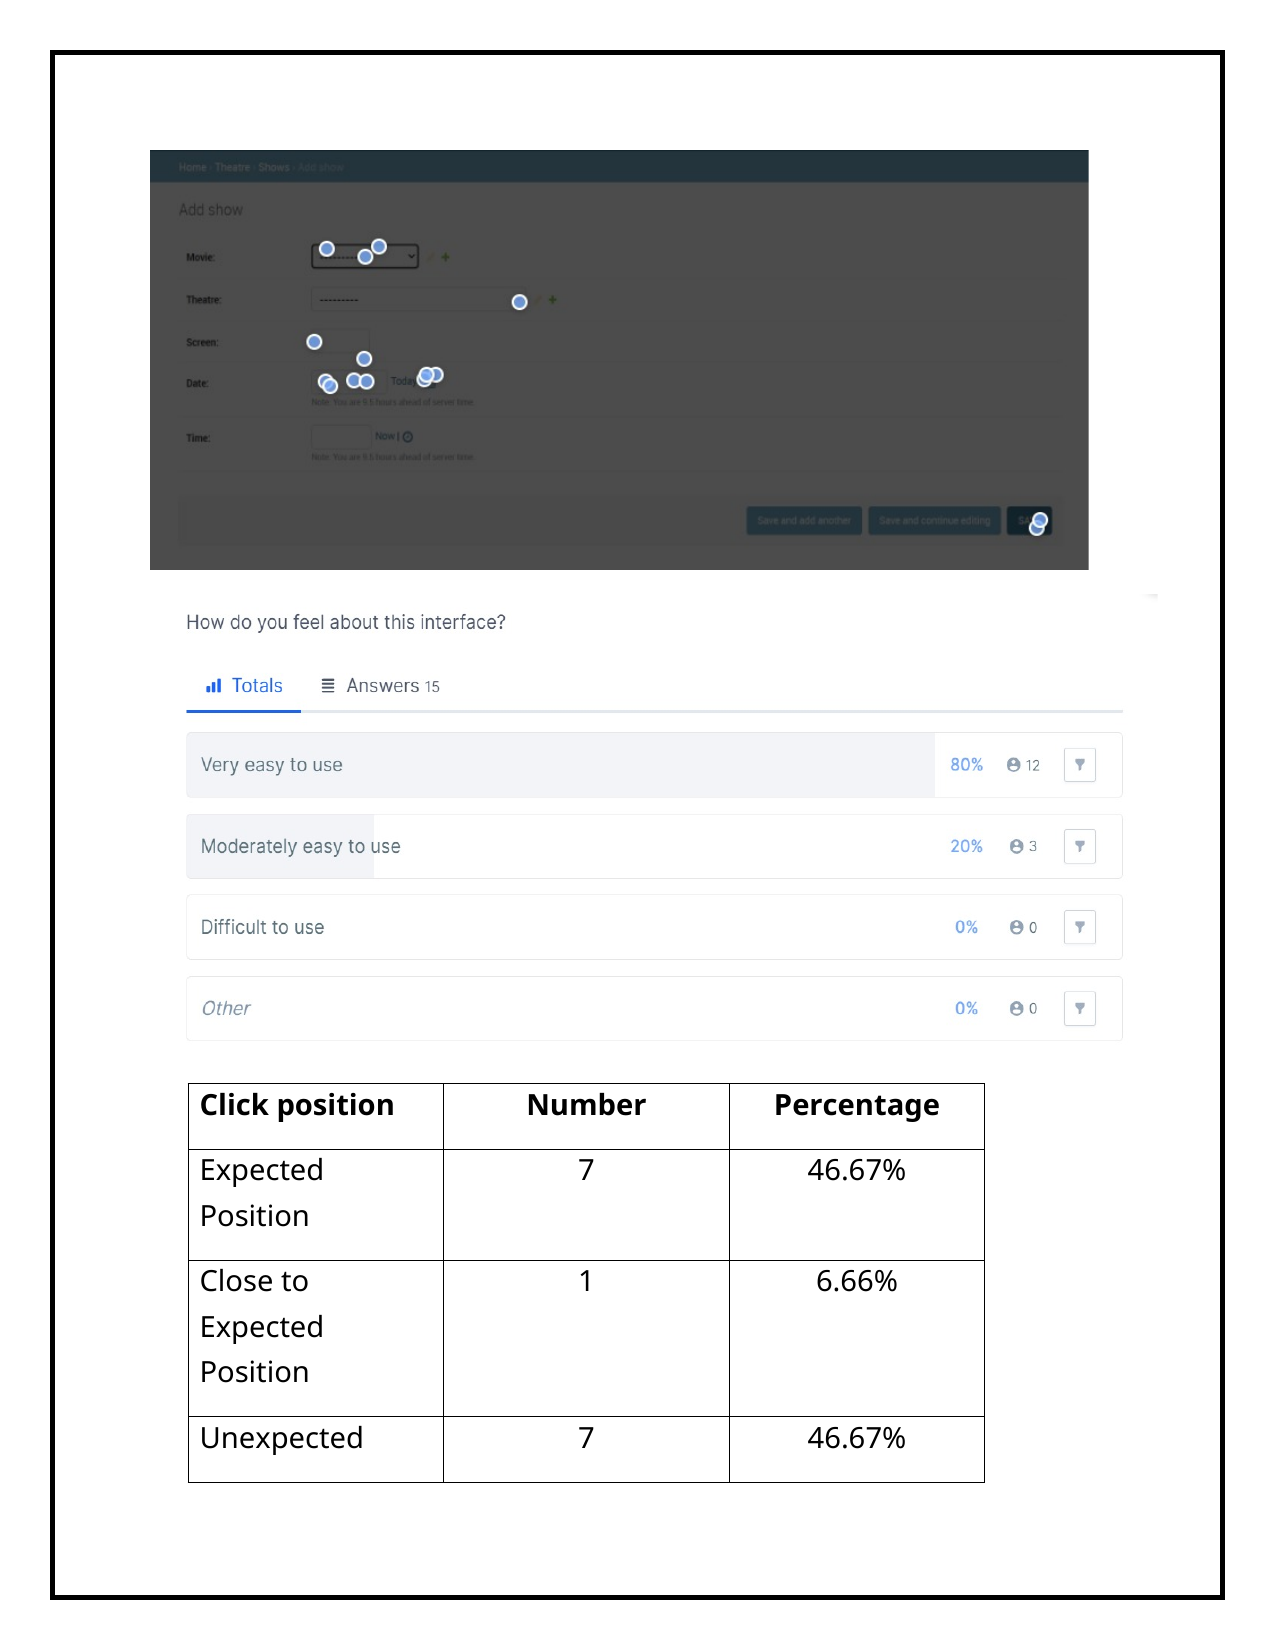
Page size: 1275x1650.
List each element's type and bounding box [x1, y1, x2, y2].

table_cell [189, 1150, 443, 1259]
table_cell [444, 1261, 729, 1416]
picture [150, 594, 1158, 1058]
picture [150, 150, 1089, 570]
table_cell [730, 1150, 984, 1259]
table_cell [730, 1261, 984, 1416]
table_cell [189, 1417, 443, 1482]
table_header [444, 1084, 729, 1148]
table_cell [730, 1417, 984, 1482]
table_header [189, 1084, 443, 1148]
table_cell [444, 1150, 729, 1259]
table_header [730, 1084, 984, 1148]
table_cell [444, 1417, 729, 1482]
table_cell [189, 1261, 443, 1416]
